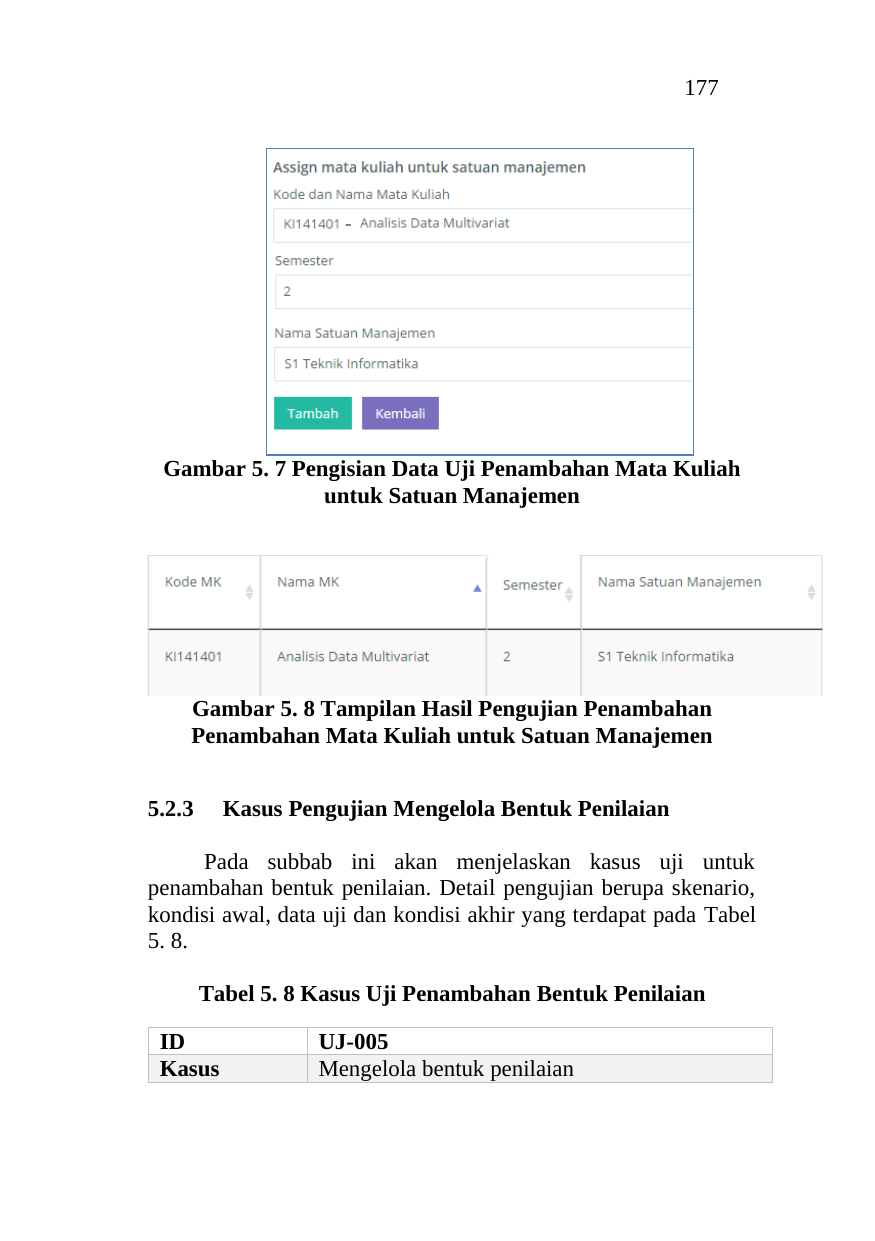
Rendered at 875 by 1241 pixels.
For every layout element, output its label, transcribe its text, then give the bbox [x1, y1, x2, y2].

table_cell Mengelola bentuk penilaian [308, 1055, 772, 1082]
table_cell Kasus Penggunaan [149, 1055, 307, 1082]
table_header ID [149, 1028, 307, 1054]
picture [267, 149, 693, 454]
subtitle Kasus Pengujian Mengelola Bentuk Penilaian [148, 795, 756, 822]
table_header UJ-005 [308, 1028, 772, 1054]
picture [147, 555, 823, 696]
text Pada subbab ini akan menjelaskan kasus uji untuk penambahan bentuk penilaian. Detail pengujian berupa skenario, kondisi awal, data uji dan kondisi akhir yang terdapat pada Tabel 5. 8. [148, 848, 756, 953]
